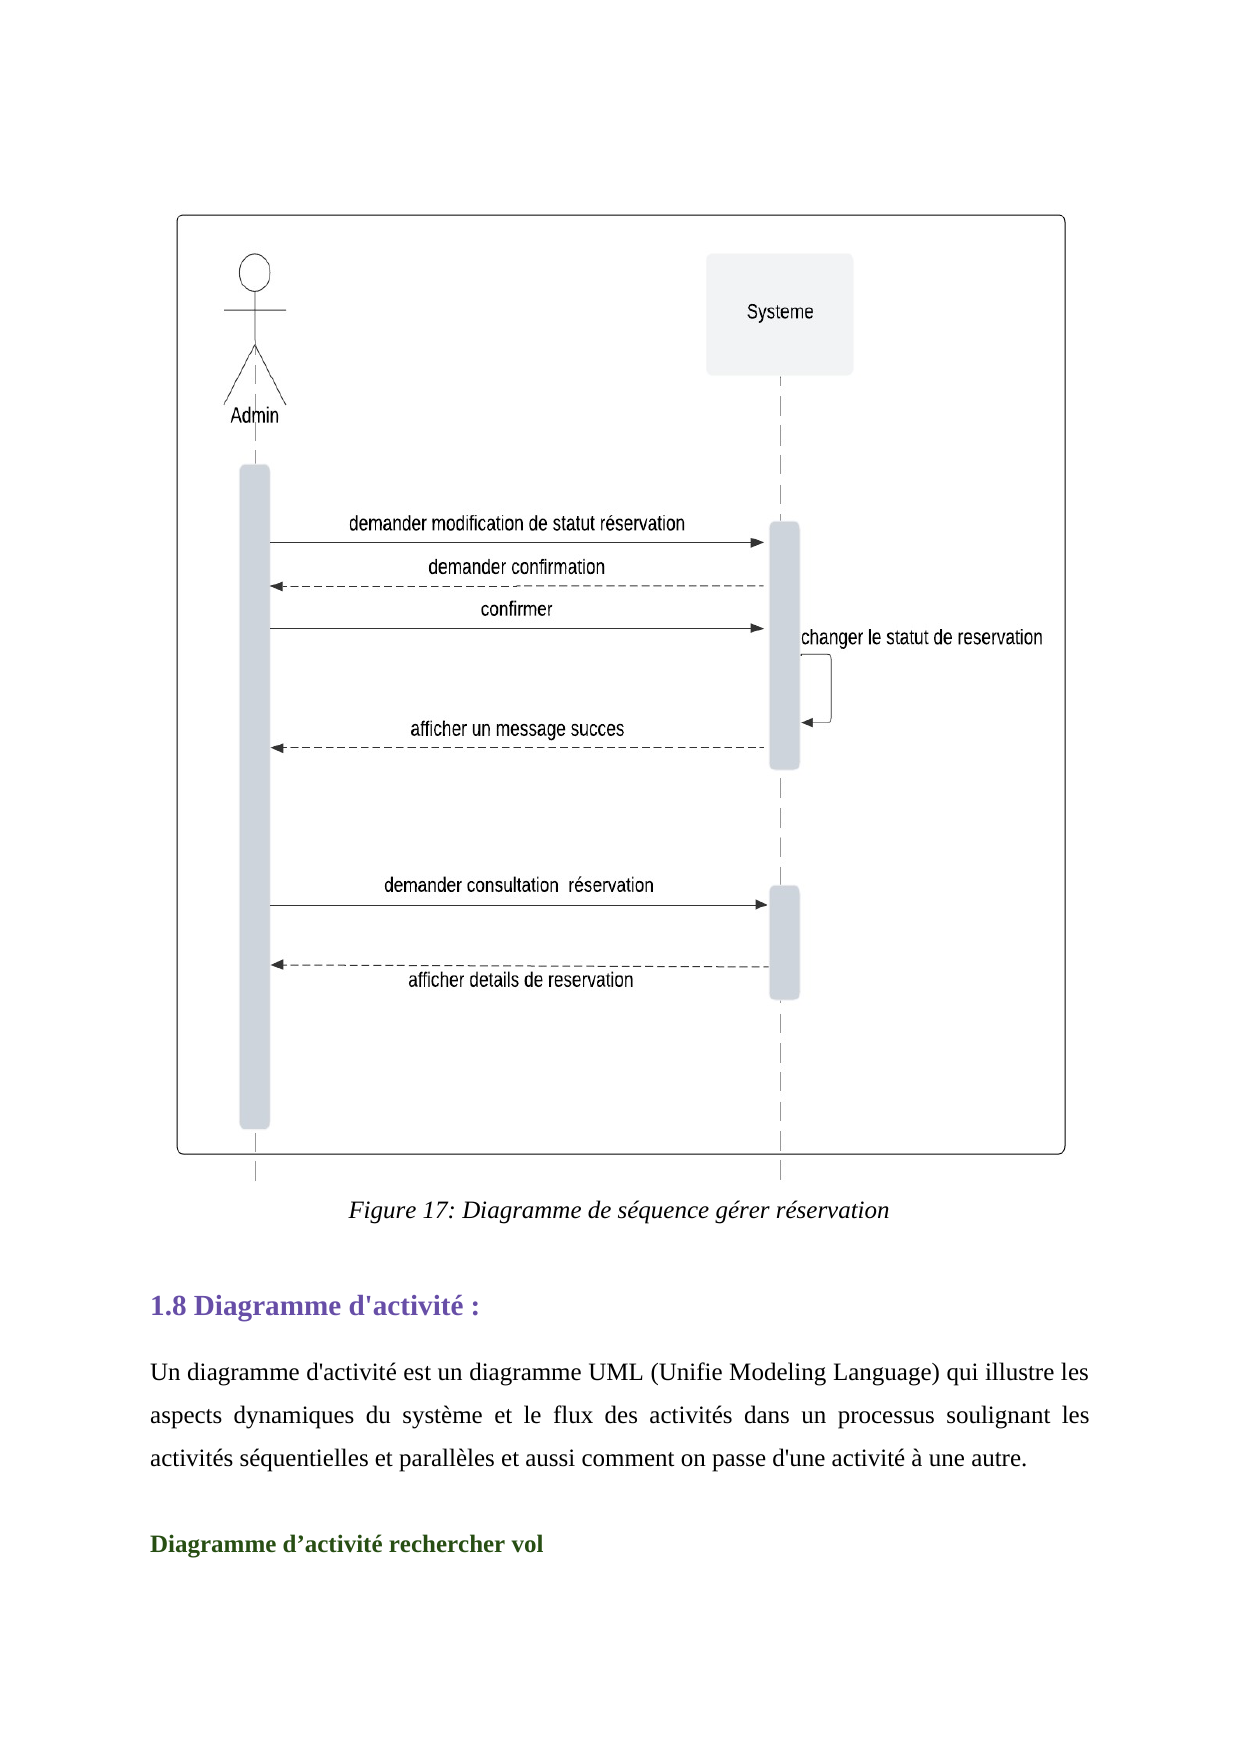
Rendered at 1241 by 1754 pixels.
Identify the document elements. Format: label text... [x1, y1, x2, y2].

picture [150, 193, 1090, 1183]
subtitle 1.8 Diagramme d'activité : [150, 1288, 1090, 1322]
text Diagramme d’activité rechercher vol [150, 1529, 1090, 1558]
text Un diagramme d'activité est un diagramme UML (Unifie Modeling Language) qui illustre les aspects dynamiques du système et le flux des activités dans un processus soulignant les activités séquentielles et parallèles et aussi comment on passe d'une activité à une autre. [150, 1357, 1090, 1472]
text Figure 17: Diagramme de séquence gérer réservation [150, 1196, 1090, 1224]
